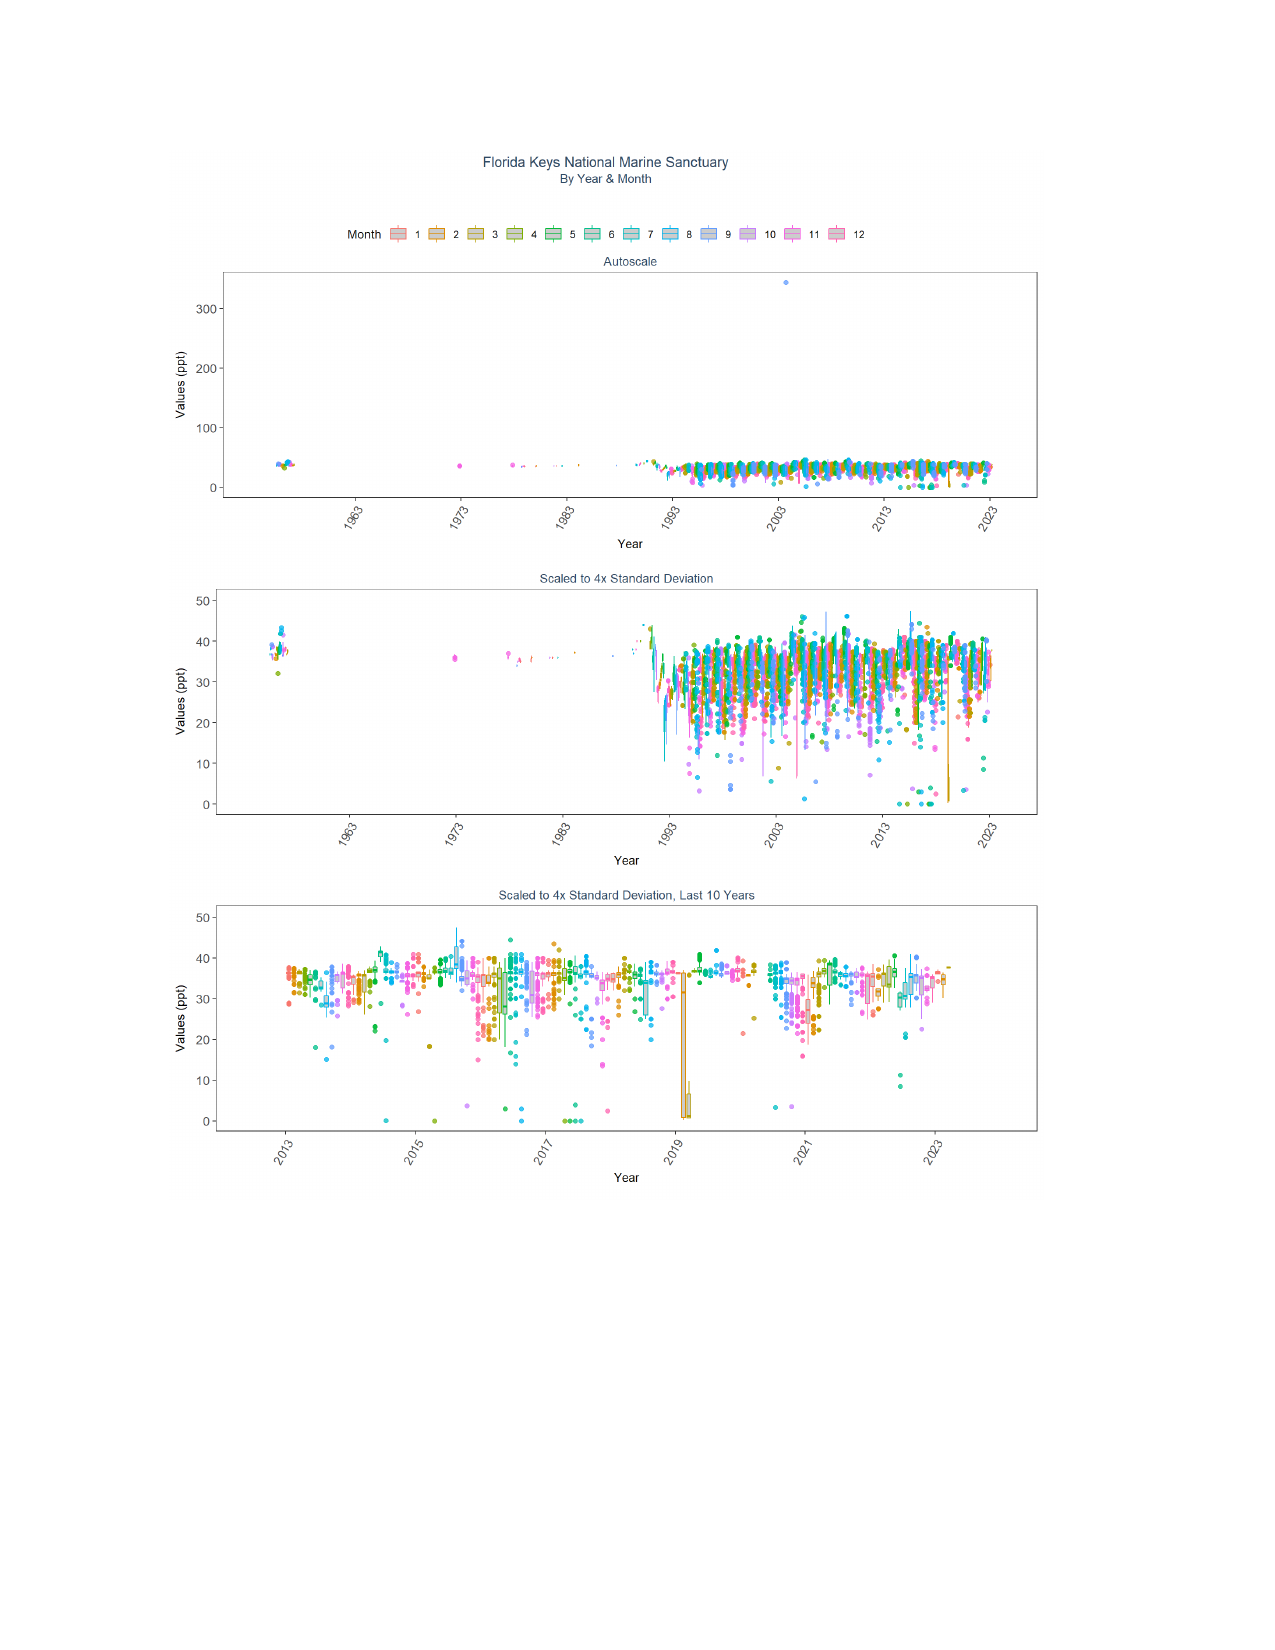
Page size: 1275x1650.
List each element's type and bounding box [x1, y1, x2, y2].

picture [168, 150, 1044, 1200]
